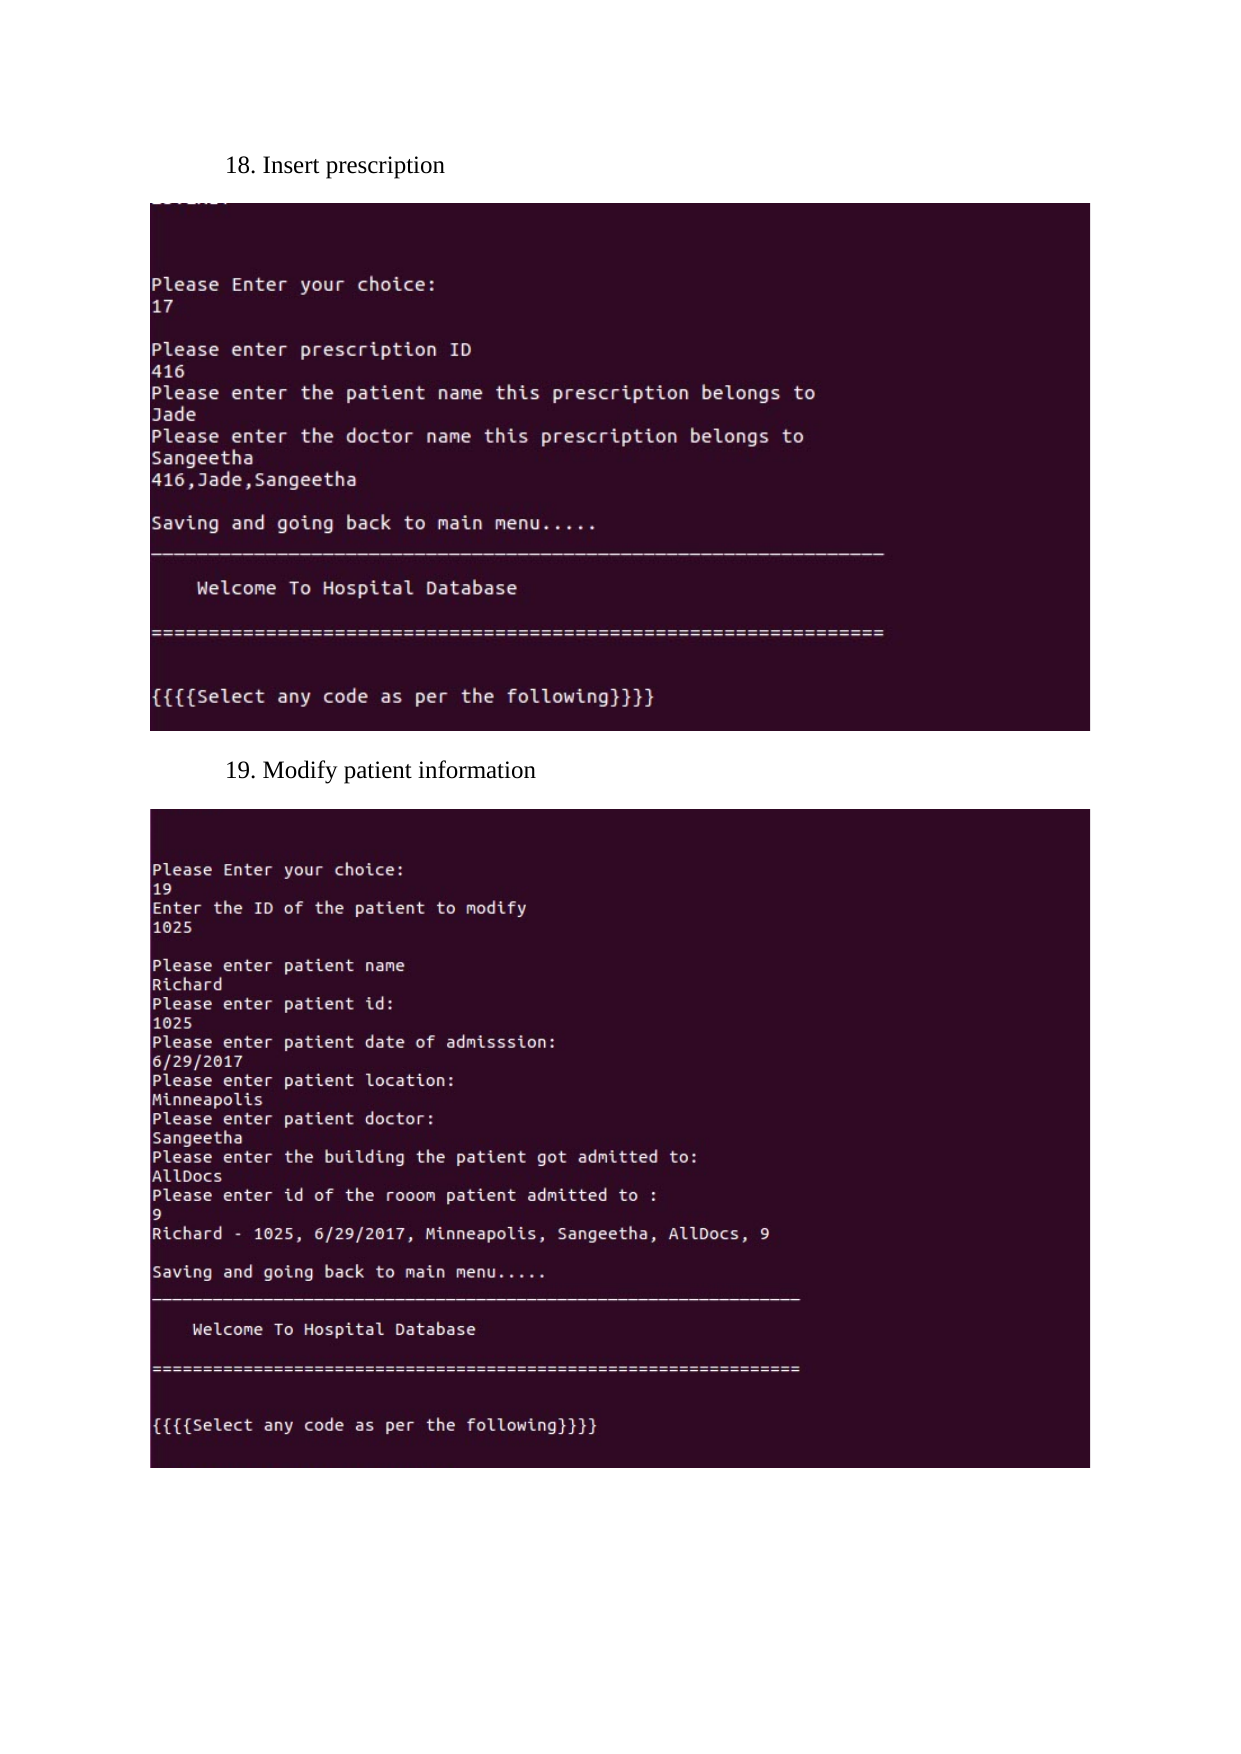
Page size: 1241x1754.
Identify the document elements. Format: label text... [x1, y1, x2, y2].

list Modify patient information [225, 756, 1090, 784]
picture [150, 809, 1091, 1468]
list Insert prescription [225, 150, 1090, 179]
picture [150, 203, 1091, 731]
